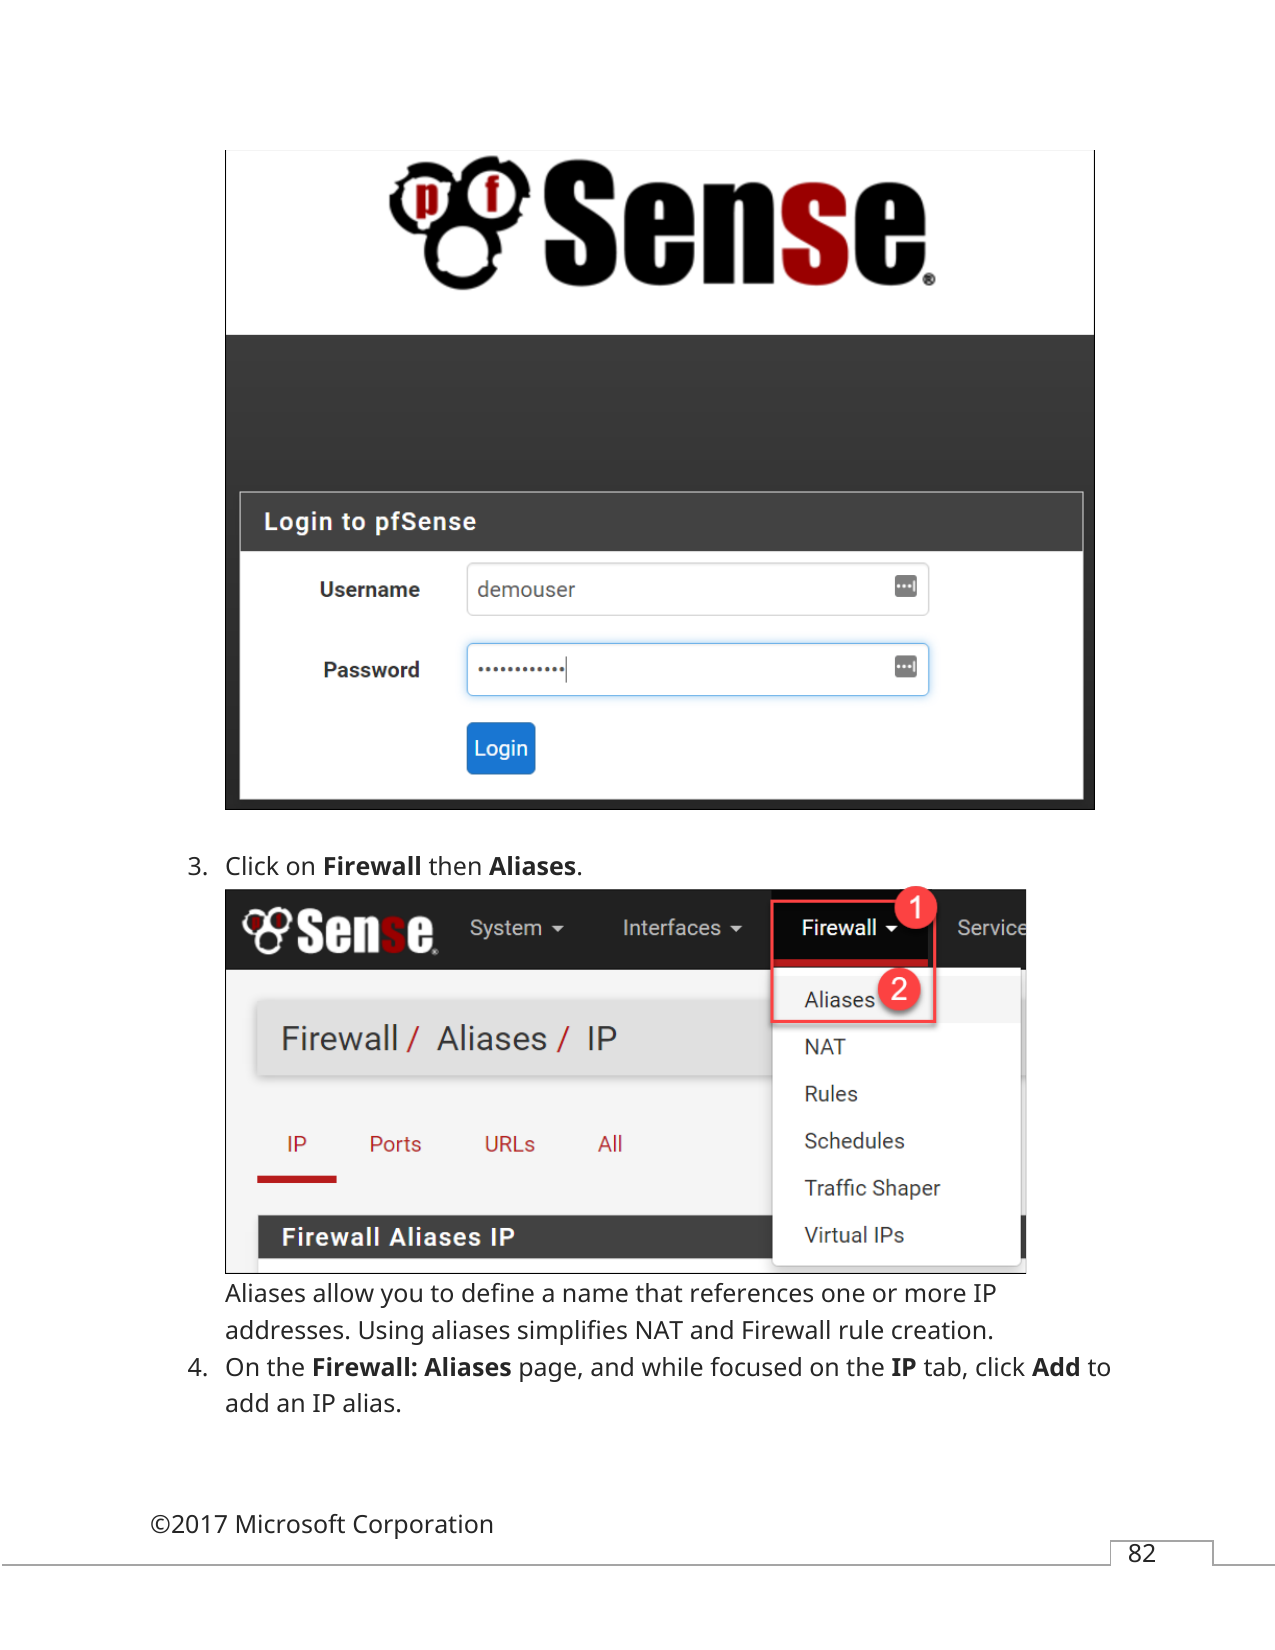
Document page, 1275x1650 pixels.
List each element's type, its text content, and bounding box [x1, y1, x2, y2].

list On the Firewall: Aliases page, and while focused on the IP tab, click Add to add an IP alias. [187, 1349, 1125, 1420]
list Aliases allow you to define a name that references one or more IP addresses. Using aliases simplifies NAT and Firewall rule creation. [225, 1276, 1125, 1347]
picture [225, 885, 1027, 1274]
picture [225, 150, 1095, 810]
list Click on Firewall then Aliases. [187, 849, 1125, 883]
